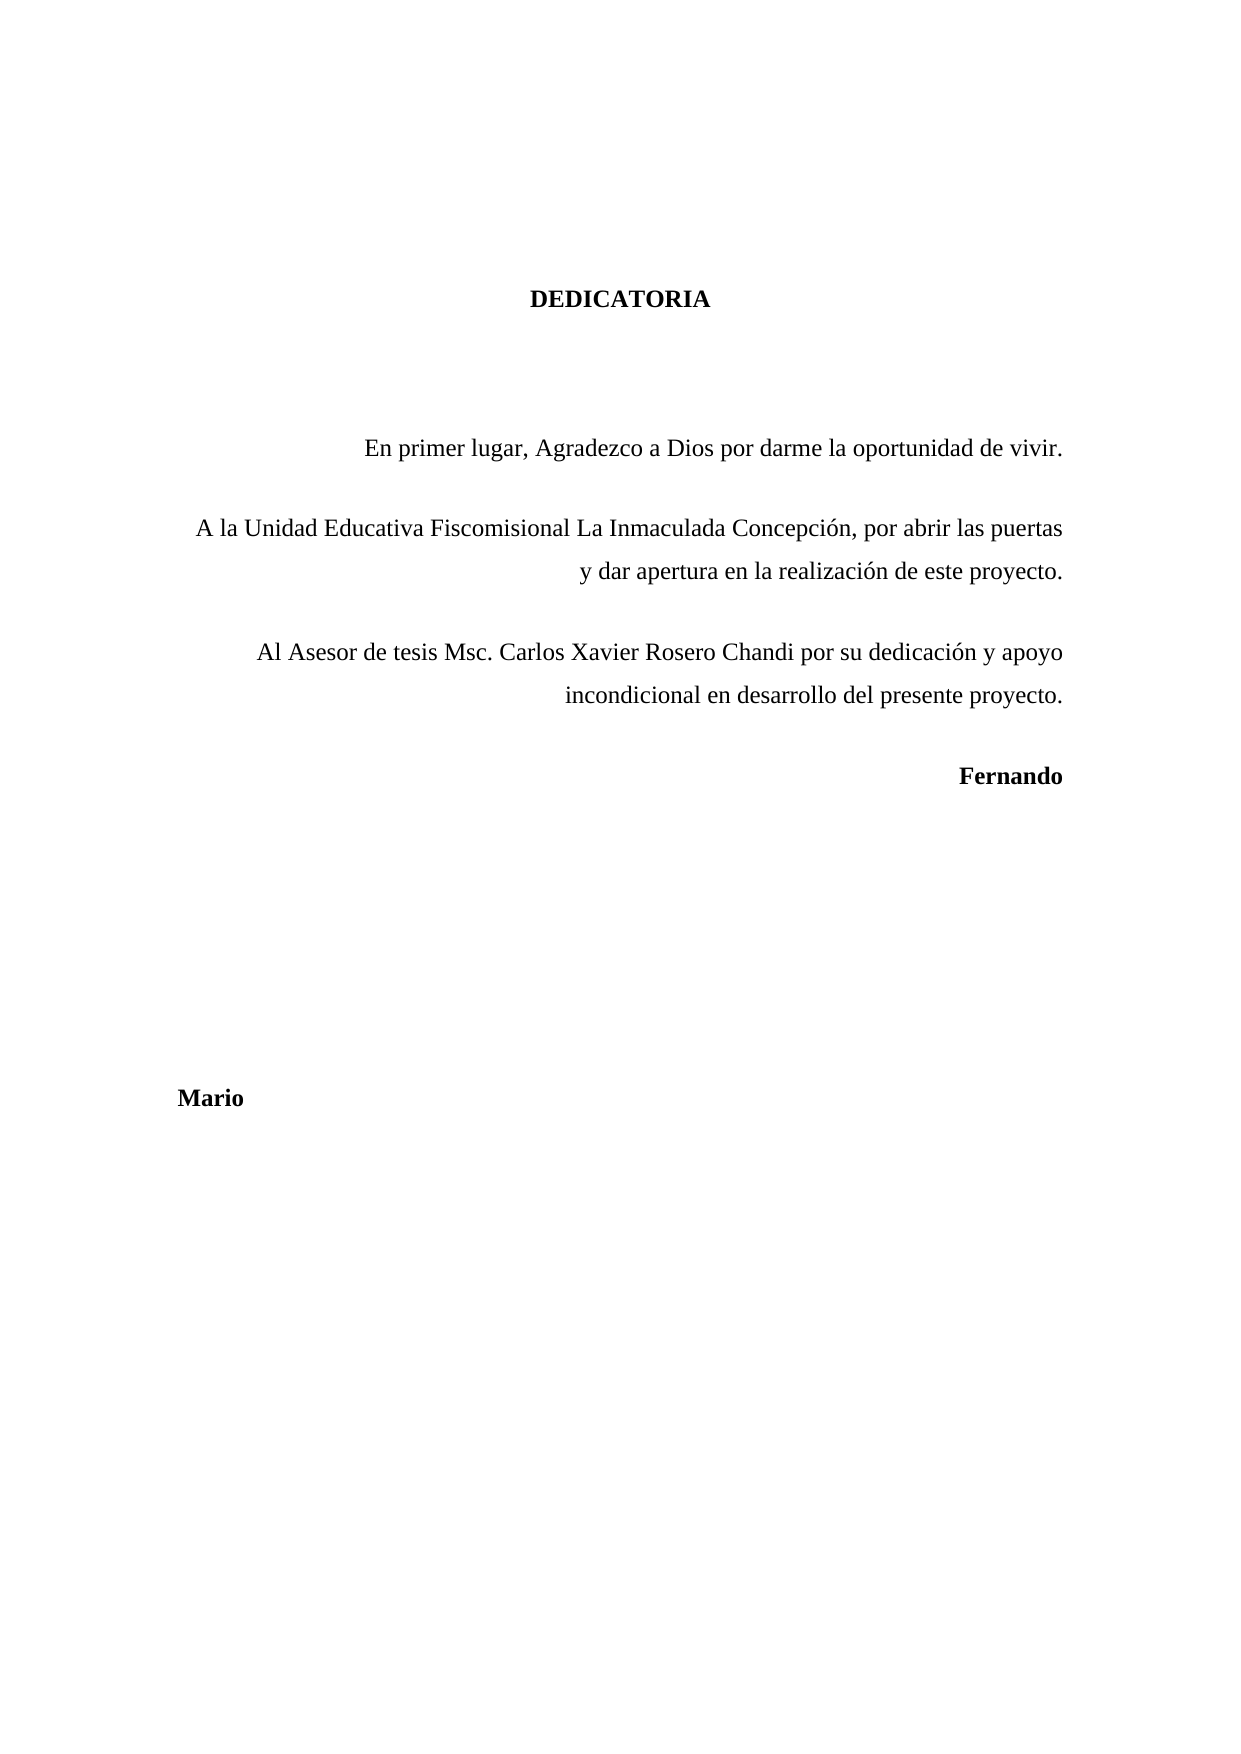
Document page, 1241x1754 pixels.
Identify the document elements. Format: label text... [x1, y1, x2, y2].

text A la Unidad Educativa Fiscomisional La Inmaculada Concepción, por abrir las puertas y dar apertura en la realización de este proyecto. [177, 513, 1063, 585]
subtitle DEDICATORIA [177, 284, 1063, 313]
text Fernando [177, 761, 1063, 789]
text Al Asesor de tesis Msc. Carlos Xavier Rosero Chandi por su dedicación y apoyo incondicional en desarrollo del presente proyecto. [177, 637, 1063, 709]
text Mario [177, 1083, 1063, 1112]
text En primer lugar, Agradezco a Dios por darme la oportunidad de vivir. [177, 433, 1063, 461]
